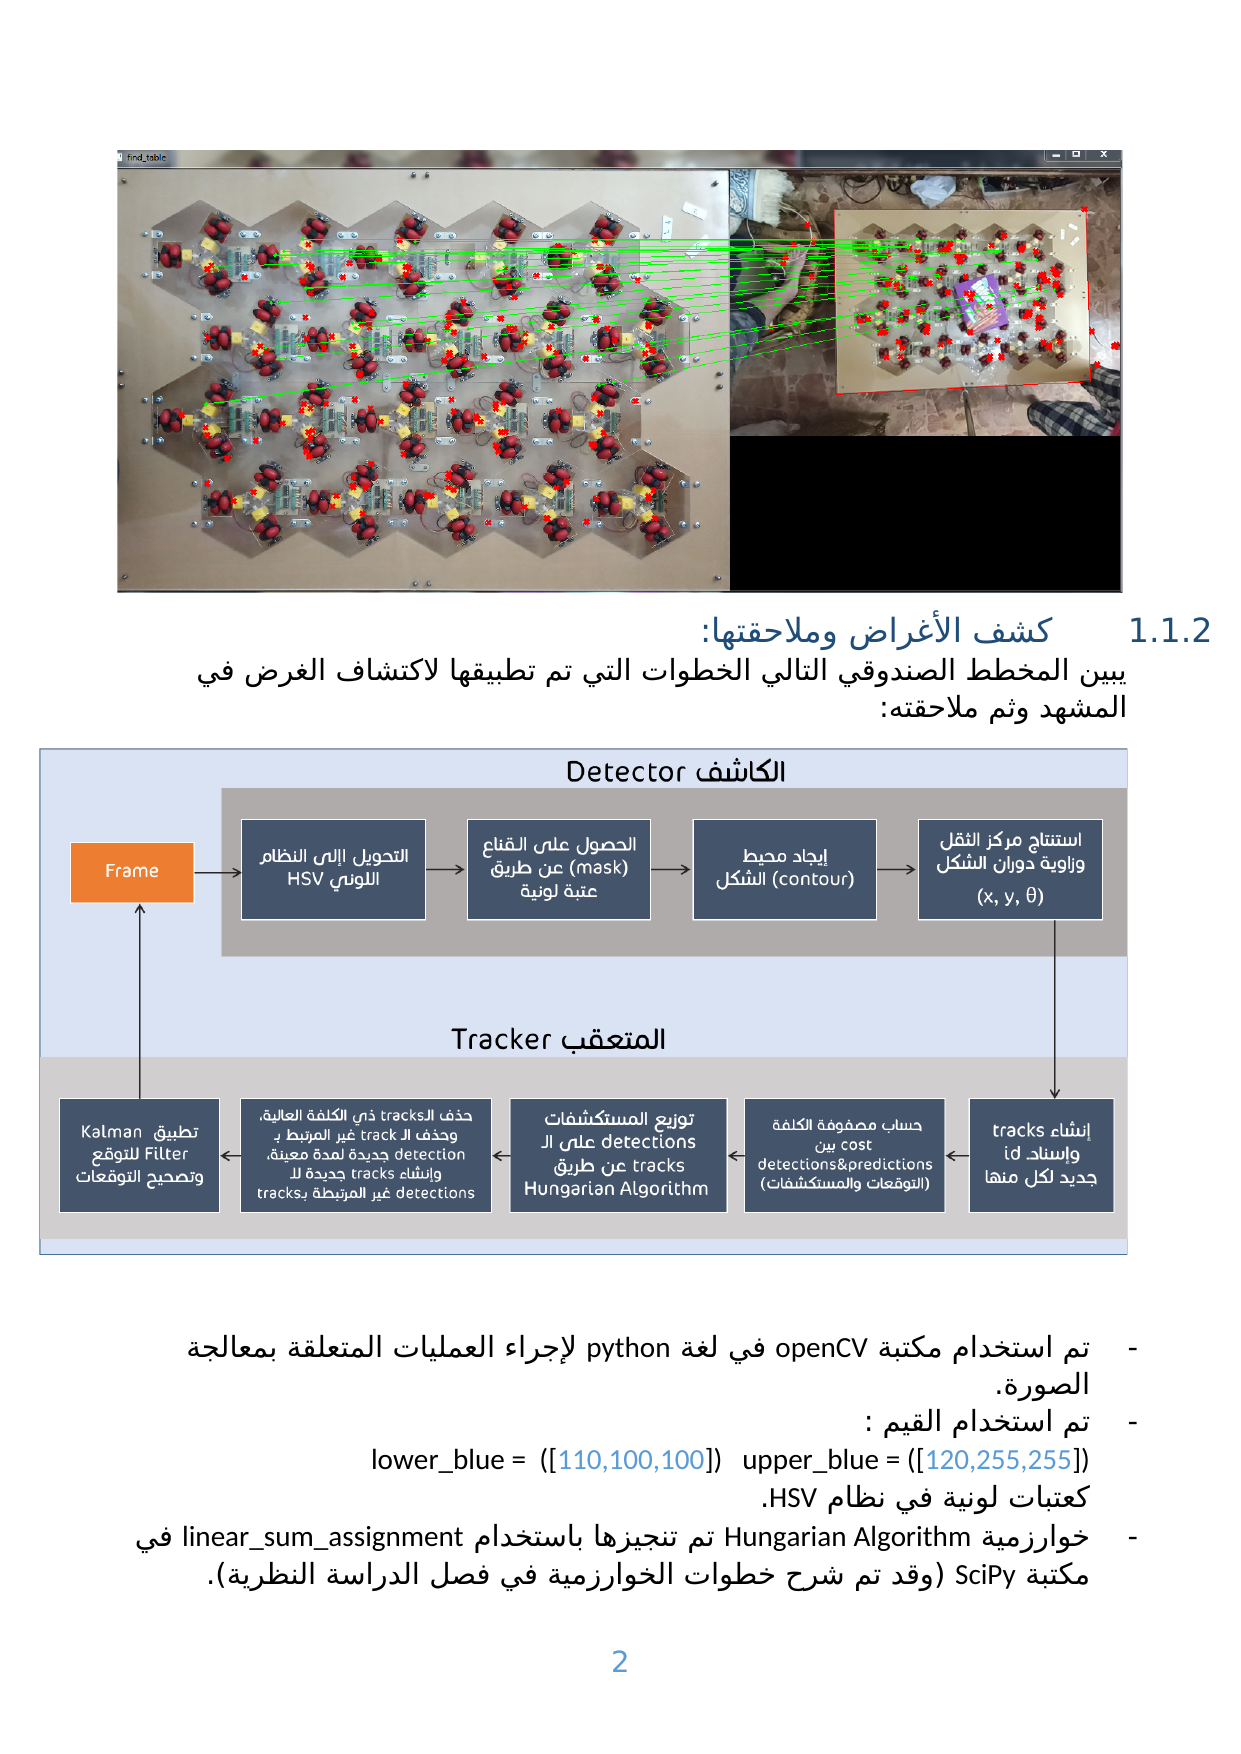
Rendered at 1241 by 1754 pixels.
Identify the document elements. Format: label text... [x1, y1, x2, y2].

picture [39, 743, 1128, 1255]
list تم استخدام مكتبة openCV في لغة python لإجراء العمليات المتعلقة بمعالجة الصورة. [112, 1329, 1128, 1401]
subtitle كشف الأغراض وملاحقتها: [112, 612, 1128, 651]
picture [117, 150, 1123, 593]
list تم استخدام القيم : lower_blue = ([110,100,100]) upper_blue = ([120,255,255]) كعتبات لونية في نظام HSV. [112, 1404, 1128, 1515]
text يبين المخطط الصندوقي التالي الخطوات التي تم تطبيقها لاكتشاف الغرض في المشهد وثم ملاحقته: [112, 653, 1128, 724]
list خوارزمية Hungarian Algorithm تم تنجيزها باستخدام linear_sum_assignment في مكتبة SciPy (وقد تم شرح خطوات الخوارزمية في فصل الدراسة النظرية). [112, 1518, 1128, 1592]
